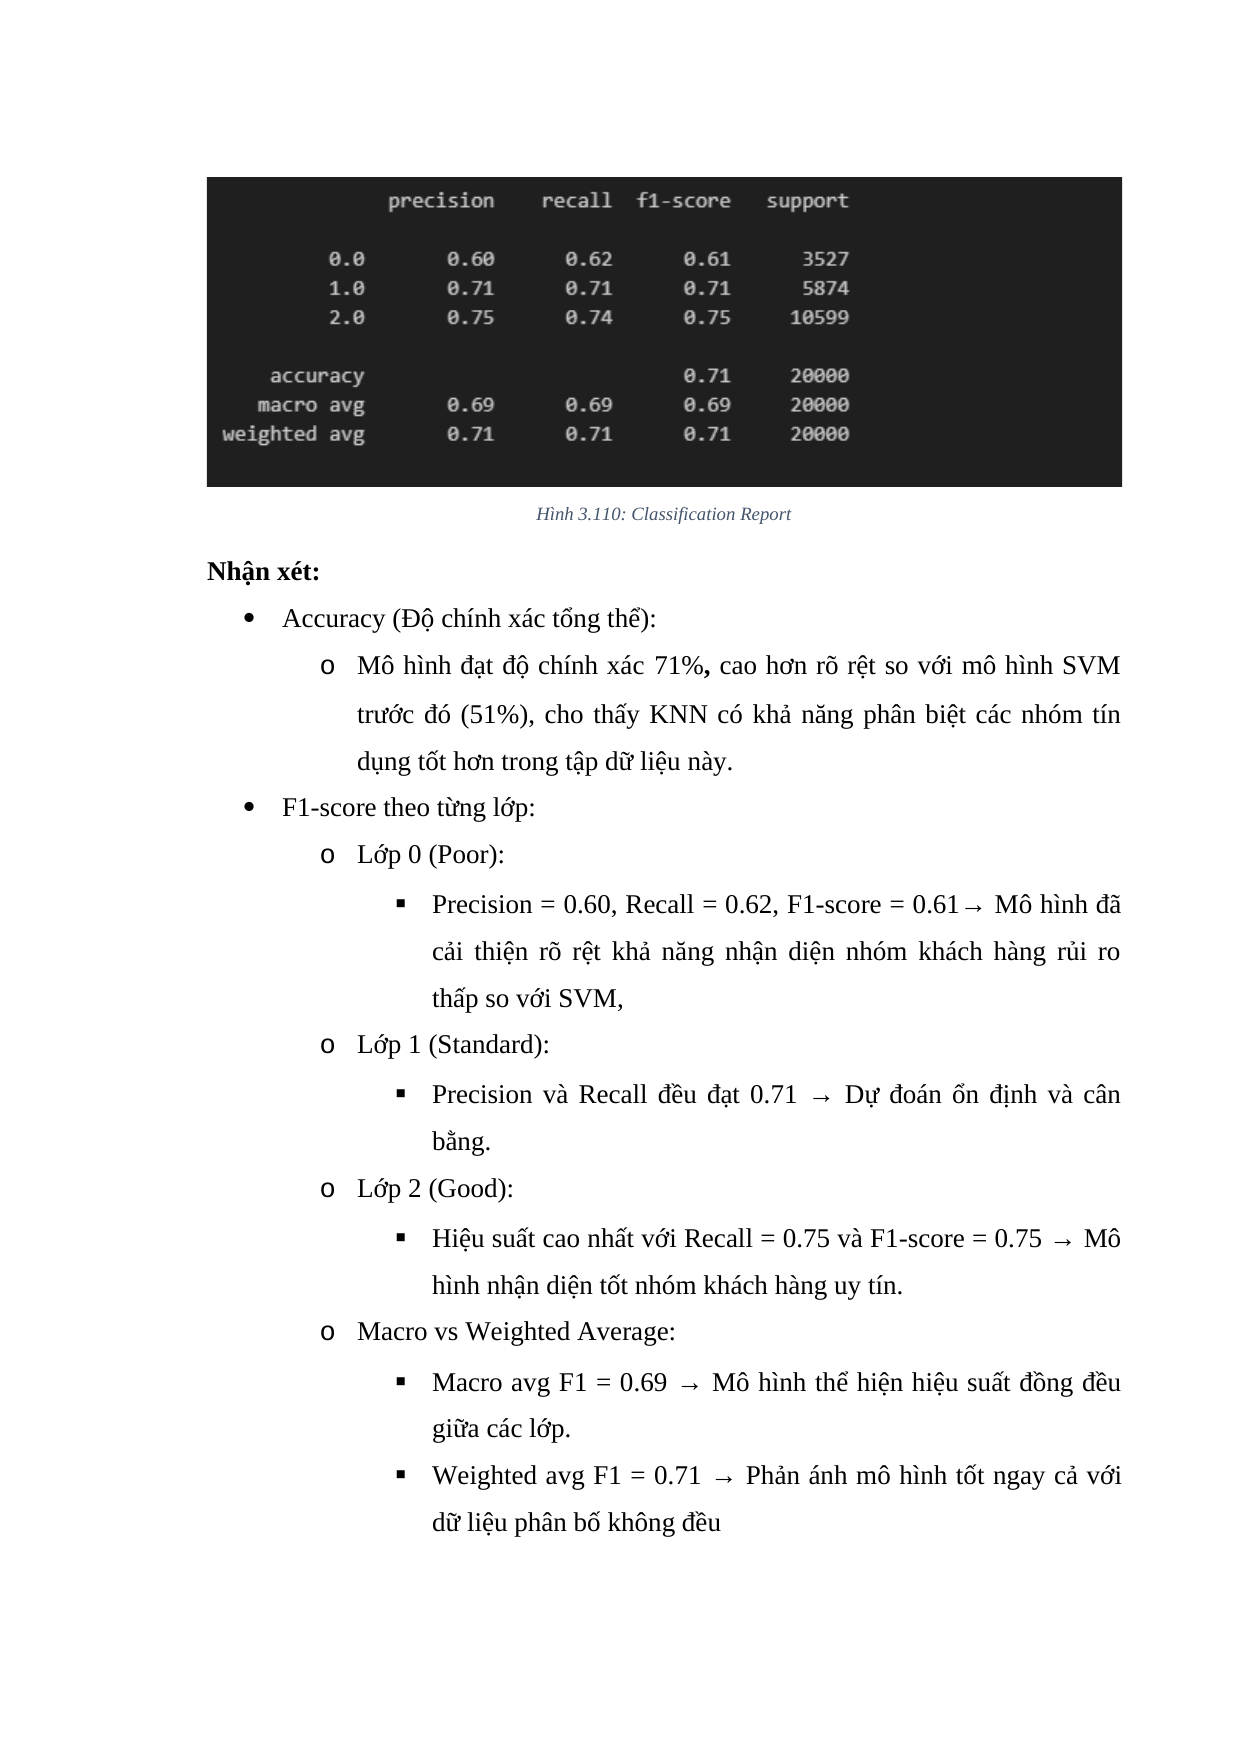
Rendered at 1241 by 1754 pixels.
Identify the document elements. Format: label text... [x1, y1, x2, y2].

list Accuracy (Độ chính xác tổng thể): [244, 602, 1122, 633]
list Precision = 0.60, Recall = 0.62, F1-score = 0.61→ Mô hình đã cải thiện rõ rệt khả năng nhận diện nhóm khách hàng rủi ro thấp so với SVM, [394, 888, 1122, 1013]
list Lớp 2 (Good): [319, 1172, 1122, 1205]
text Nhận xét: [207, 556, 1122, 587]
list Macro avg F1 = 0.69 → Mô hình thể hiện hiệu suất đồng đều giữa các lớp. [394, 1366, 1122, 1443]
list Weighted avg F1 = 0.71 → Phản ánh mô hình tốt ngay cả với dữ liệu phân bố không đều [394, 1459, 1122, 1537]
list Mô hình đạt độ chính xác 71%, cao hơn rõ rệt so với mô hình SVM trước đó (51%), cho thấy KNN có khả năng phân biệt các nhóm tín dụng tốt hơn trong tập dữ liệu này. [319, 649, 1122, 776]
list Lớp 1 (Standard): [319, 1028, 1122, 1062]
picture [206, 177, 1123, 487]
list Macro vs Weighted Average: [319, 1316, 1122, 1349]
list Hiệu suất cao nhất với Recall = 0.75 và F1-score = 0.75 → Mô hình nhận diện tốt nhóm khách hàng uy tín. [394, 1222, 1122, 1300]
list F1-score theo từng lớp: [244, 791, 1122, 823]
list Precision và Recall đều đạt 0.71 → Dự đoán ổn định và cân bằng. [394, 1078, 1122, 1156]
list Lớp 0 (Poor): [319, 838, 1122, 872]
